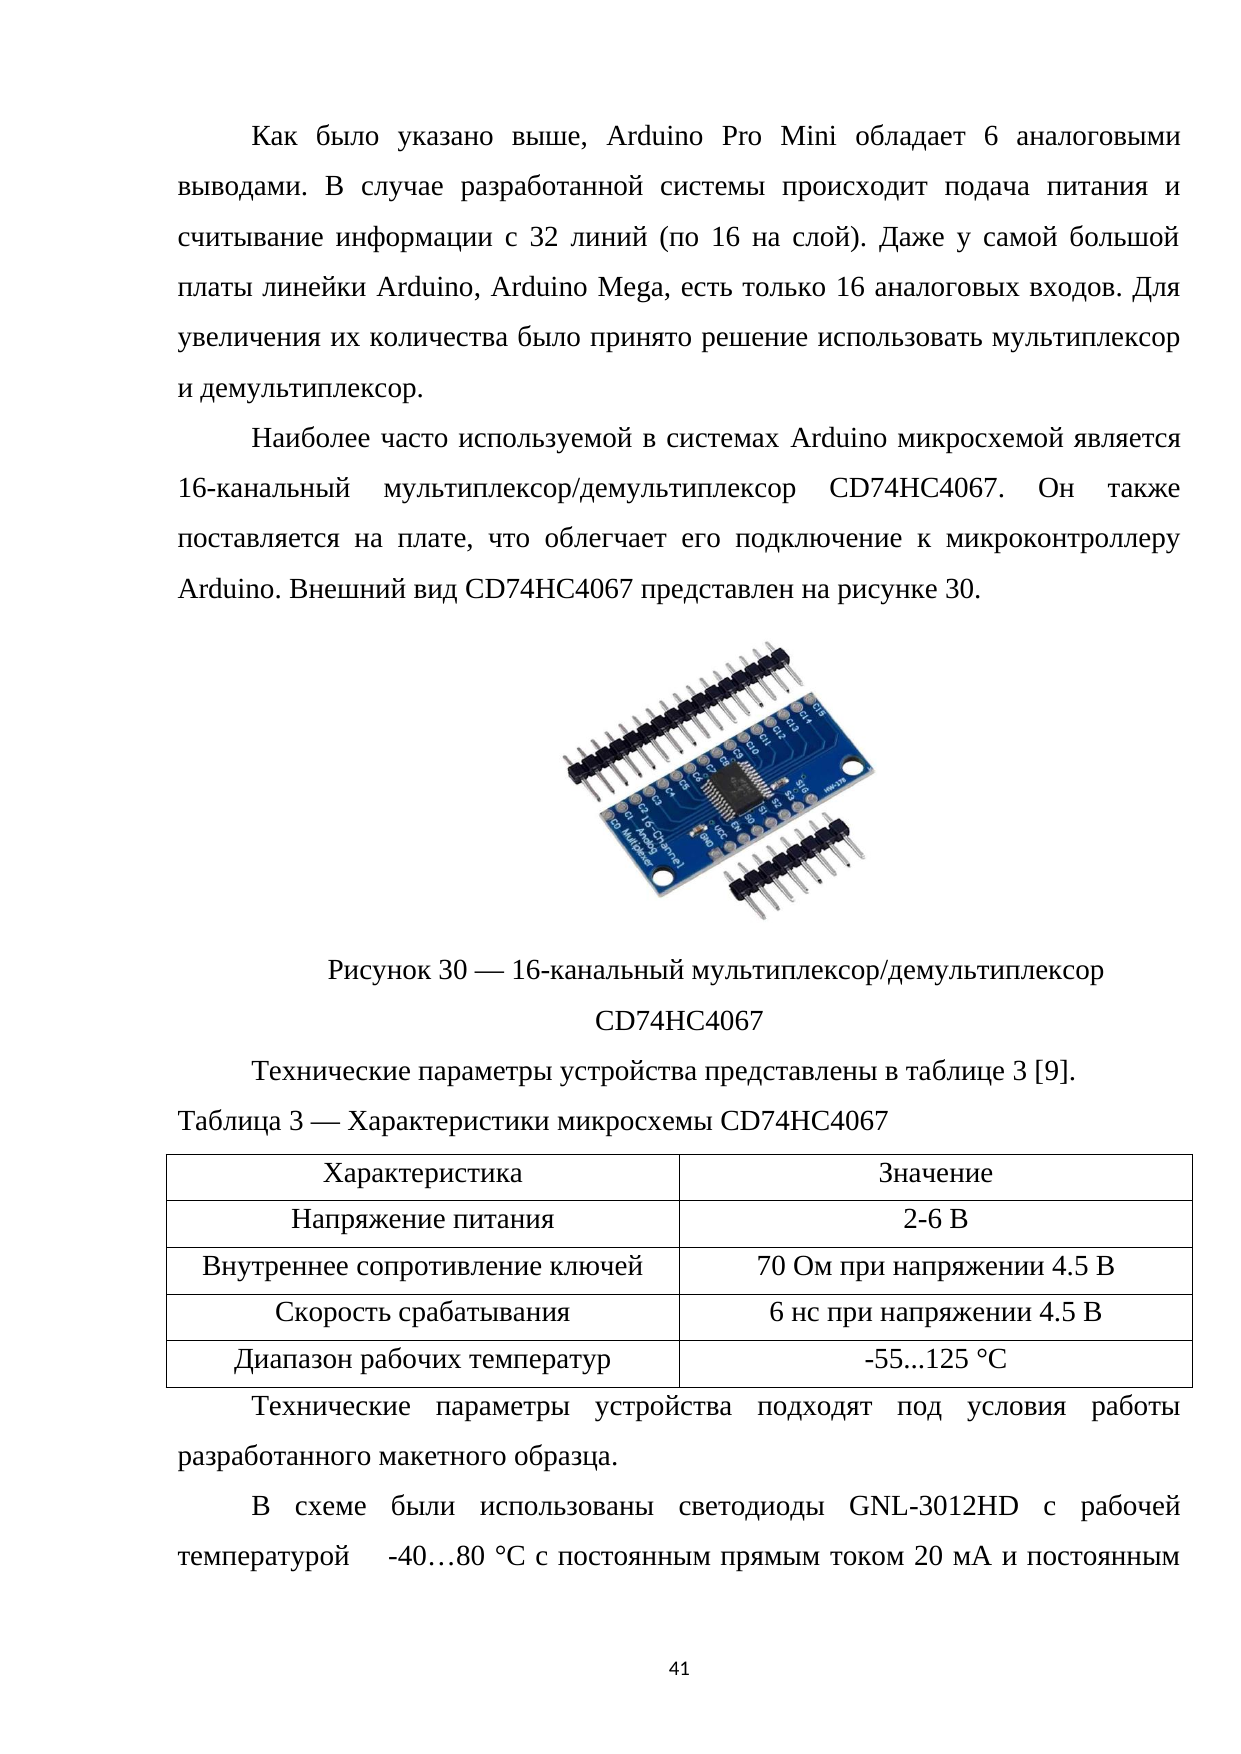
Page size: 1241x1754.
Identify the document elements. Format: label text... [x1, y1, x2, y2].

table_cell Скорость срабатывания [167, 1295, 679, 1340]
text Наиболее часто используемой в системах Arduino микросхемой является 16-канальный мультиплексор/демультиплексор CD74HC4067. Он также поставляется на плате, что облегчает его подключение к микроконтроллеру Arduino. Внешний вид CD74HC4067 представлен на рисунке 30. [177, 420, 1181, 604]
table_header Значение [680, 1155, 1192, 1200]
table_cell 2-6 В [680, 1201, 1192, 1247]
table_cell 70 Ом при напряжении 4.5 В [680, 1248, 1192, 1293]
table_cell Напряжение питания [167, 1201, 679, 1247]
table_cell Диапазон рабочих температур [167, 1341, 679, 1387]
text Технические параметры устройства подходят под условия работы разработанного макетного образца. [177, 1388, 1181, 1471]
text Рисунок 30 — 16-канальный мультиплексор/демультиплексор CD74HC4067 [177, 952, 1181, 1036]
table_cell 6 нс при напряжении 4.5 В [680, 1295, 1192, 1340]
text Таблица 3 — Характеристики микросхемы CD74HC4067 [177, 1103, 1181, 1137]
text Как было указано выше, Arduino Pro Mini обладает 6 аналоговыми выводами. В случае разработанной системы происходит подача питания и считывание информации с 32 линий (по 16 на слой). Даже у самой большой платы линейки Arduino, Arduino Mega, есть только 16 аналоговых входов. Для увеличения их количества было принято решение использовать мультиплексор и демультиплексор. [177, 118, 1181, 403]
table_cell -55...125 °C [680, 1341, 1192, 1387]
table_cell Внутреннее сопротивление ключей [167, 1248, 679, 1293]
picture [504, 621, 928, 940]
table_header Характеристика [167, 1155, 679, 1200]
text Технические параметры устройства представлены в таблице 3 [9]. [177, 1053, 1181, 1087]
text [177, 1488, 1181, 1572]
